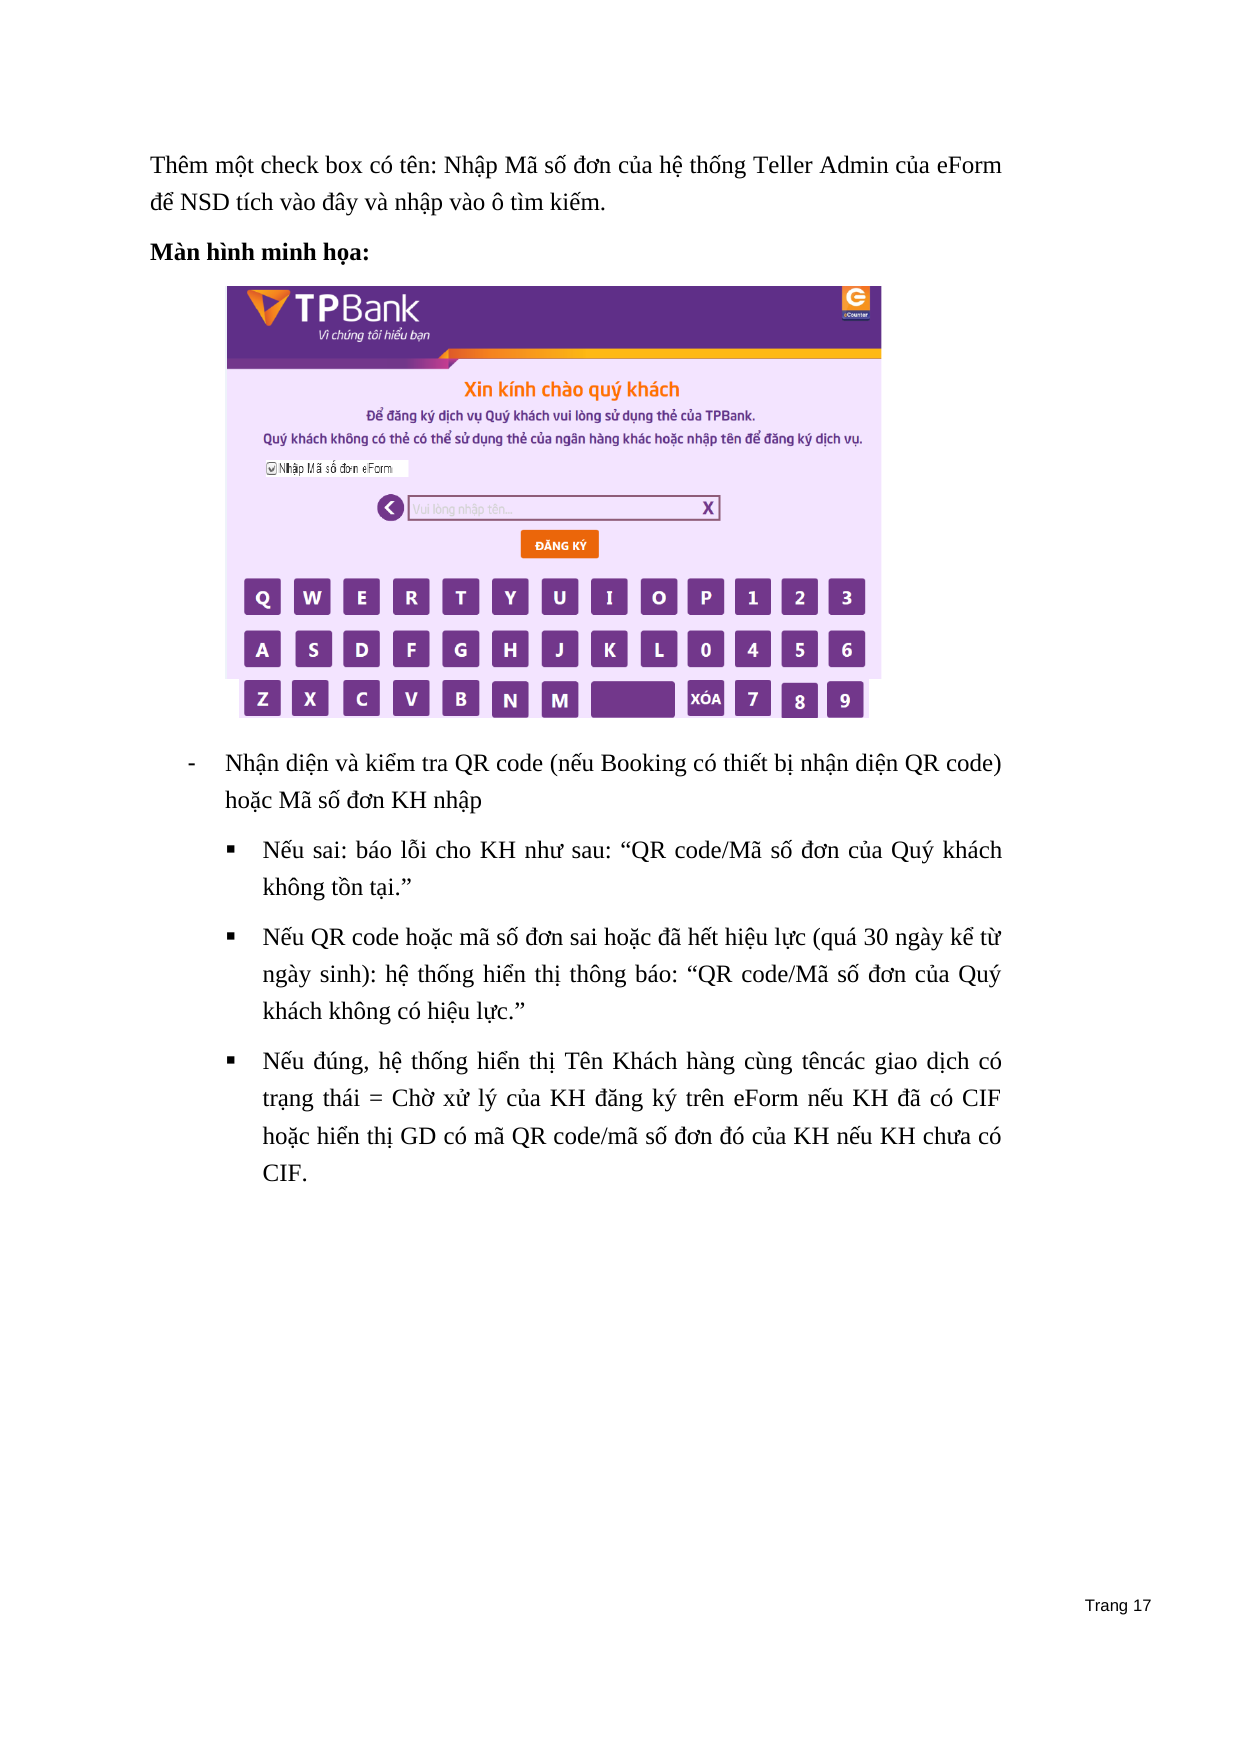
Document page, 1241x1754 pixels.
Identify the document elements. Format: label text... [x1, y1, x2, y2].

text Màn hình minh họa: [150, 237, 1003, 266]
picture [225, 286, 882, 728]
list Nhận diện và kiểm tra QR code (nếu Booking có thiết bị nhận diện QR code) hoặc Mã số đơn KH nhập [187, 748, 1003, 814]
list Nếu đúng, hệ thống hiển thị Tên Khách hàng cùng têncác giao dịch có trạng thái = Chờ xử lý của KH đăng ký trên eForm nếu KH đã có CIF hoặc hiển thị GD có mã QR code/mã số đơn đó của KH nếu KH chưa có CIF. [225, 1046, 1003, 1187]
list Nếu sai: báo lỗi cho KH như sau: “QR code/Mã số đơn của Quý khách không tồn tại.” [225, 835, 1003, 901]
text Thêm một check box có tên: Nhập Mã số đơn của hệ thống Teller Admin của eForm để NSD tích vào đây và nhập vào ô tìm kiếm. [150, 150, 1003, 216]
list Nếu QR code hoặc mã số đơn sai hoặc đã hết hiệu lực (quá 30 ngày kể từ ngày sinh): hệ thống hiển thị thông báo: “QR code/Mã số đơn của Quý khách không có hiệu lực.” [225, 922, 1003, 1025]
